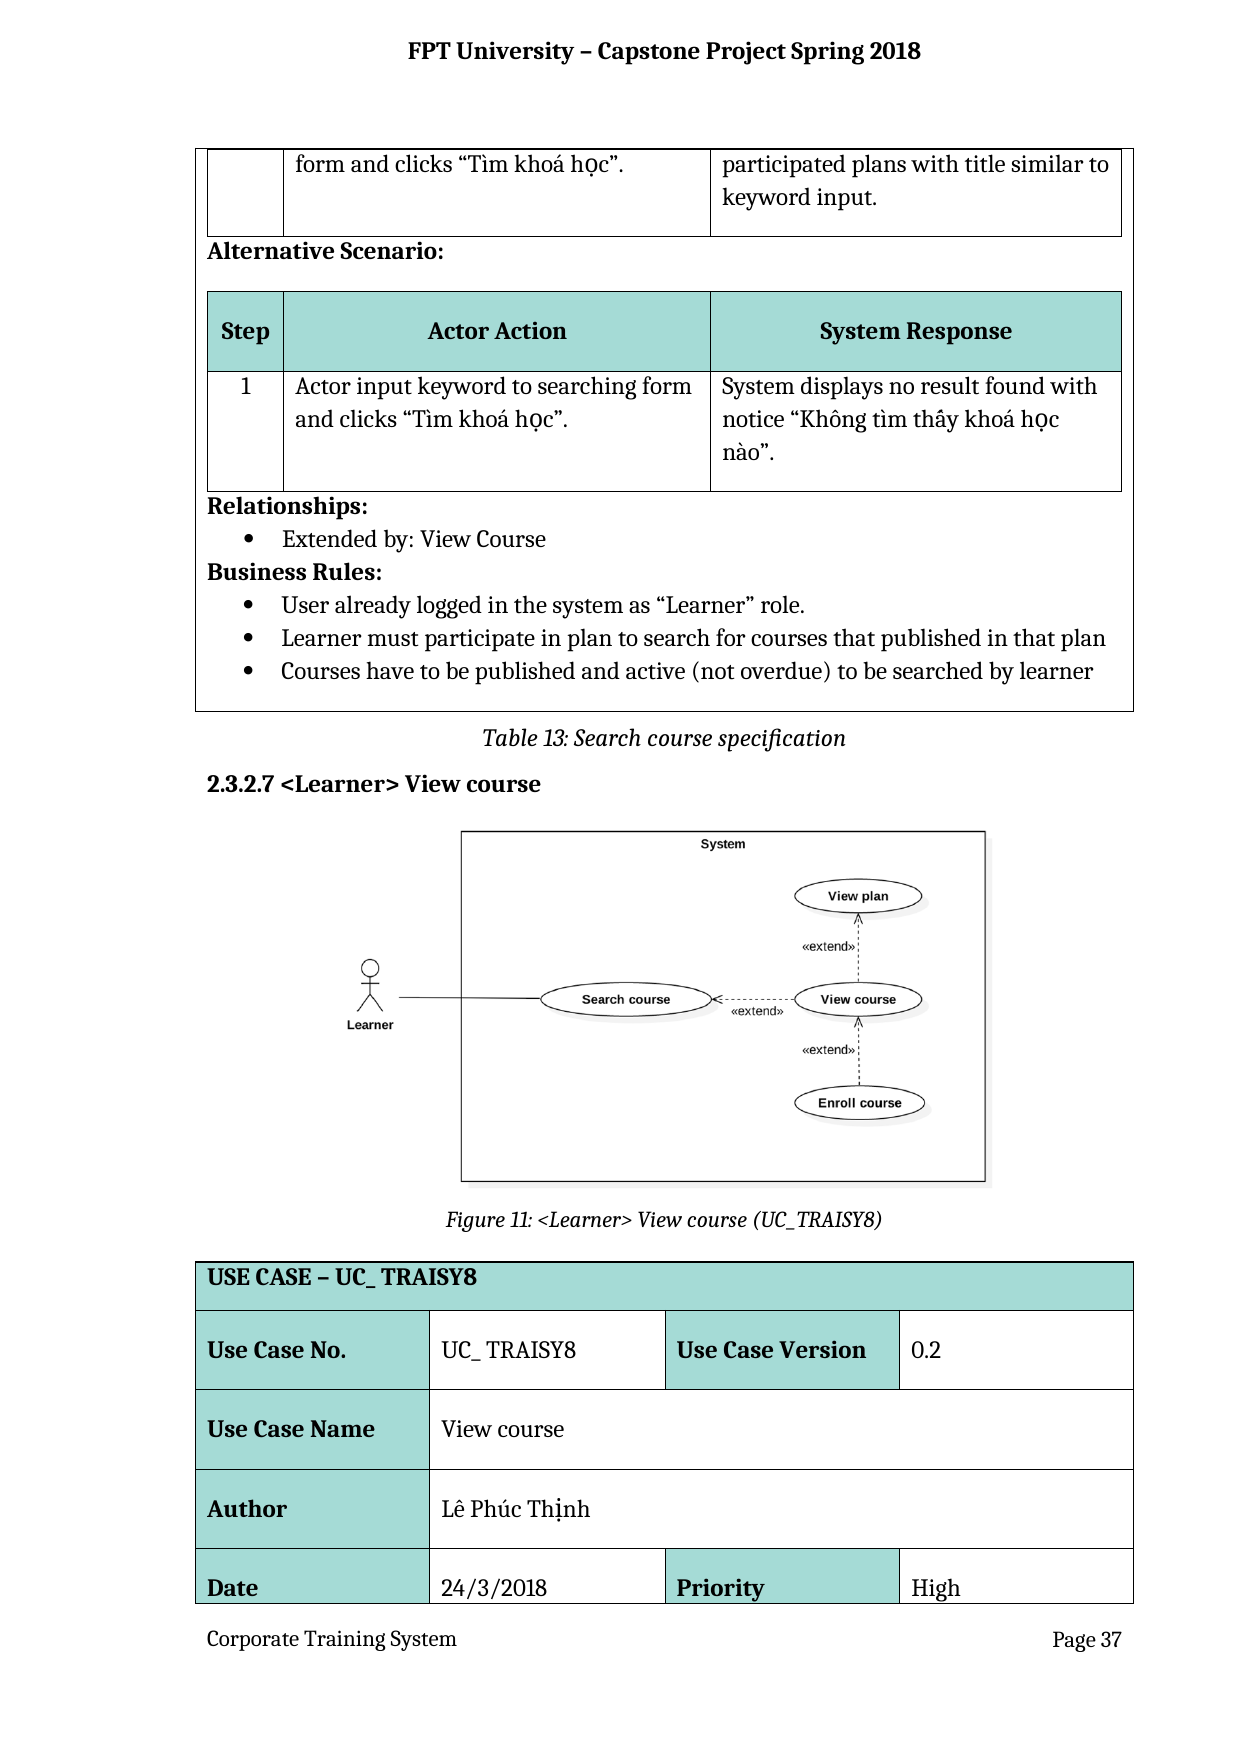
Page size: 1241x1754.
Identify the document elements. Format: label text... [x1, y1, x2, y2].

table_cell Lê Phúc Thịnh [430, 1470, 1133, 1548]
table_cell Date [196, 1549, 429, 1603]
text 2.3.2.7 <Learner> View course [207, 770, 1122, 798]
text Figure 11: <Learner> View course (UC_TRAISY8) [207, 1207, 1122, 1233]
table_cell Priority [666, 1549, 899, 1603]
table_header USE CASE – UC_ TRAISY8 [196, 1263, 1133, 1310]
list Table : Search course specification [207, 724, 1122, 753]
table_cell Use Case Name [196, 1390, 429, 1469]
table_cell Author [196, 1470, 429, 1548]
table_cell High [900, 1549, 1133, 1603]
table_cell 24/3/2018 [430, 1549, 665, 1603]
table_cell 0.2 [900, 1311, 1133, 1389]
table_cell View course [430, 1390, 1133, 1469]
table_cell Use Case No. [196, 1311, 429, 1389]
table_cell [196, 149, 1133, 711]
table_cell UC_ TRAISY8 [430, 1311, 665, 1389]
picture [329, 817, 1000, 1193]
table_cell Use Case Version [666, 1311, 899, 1389]
